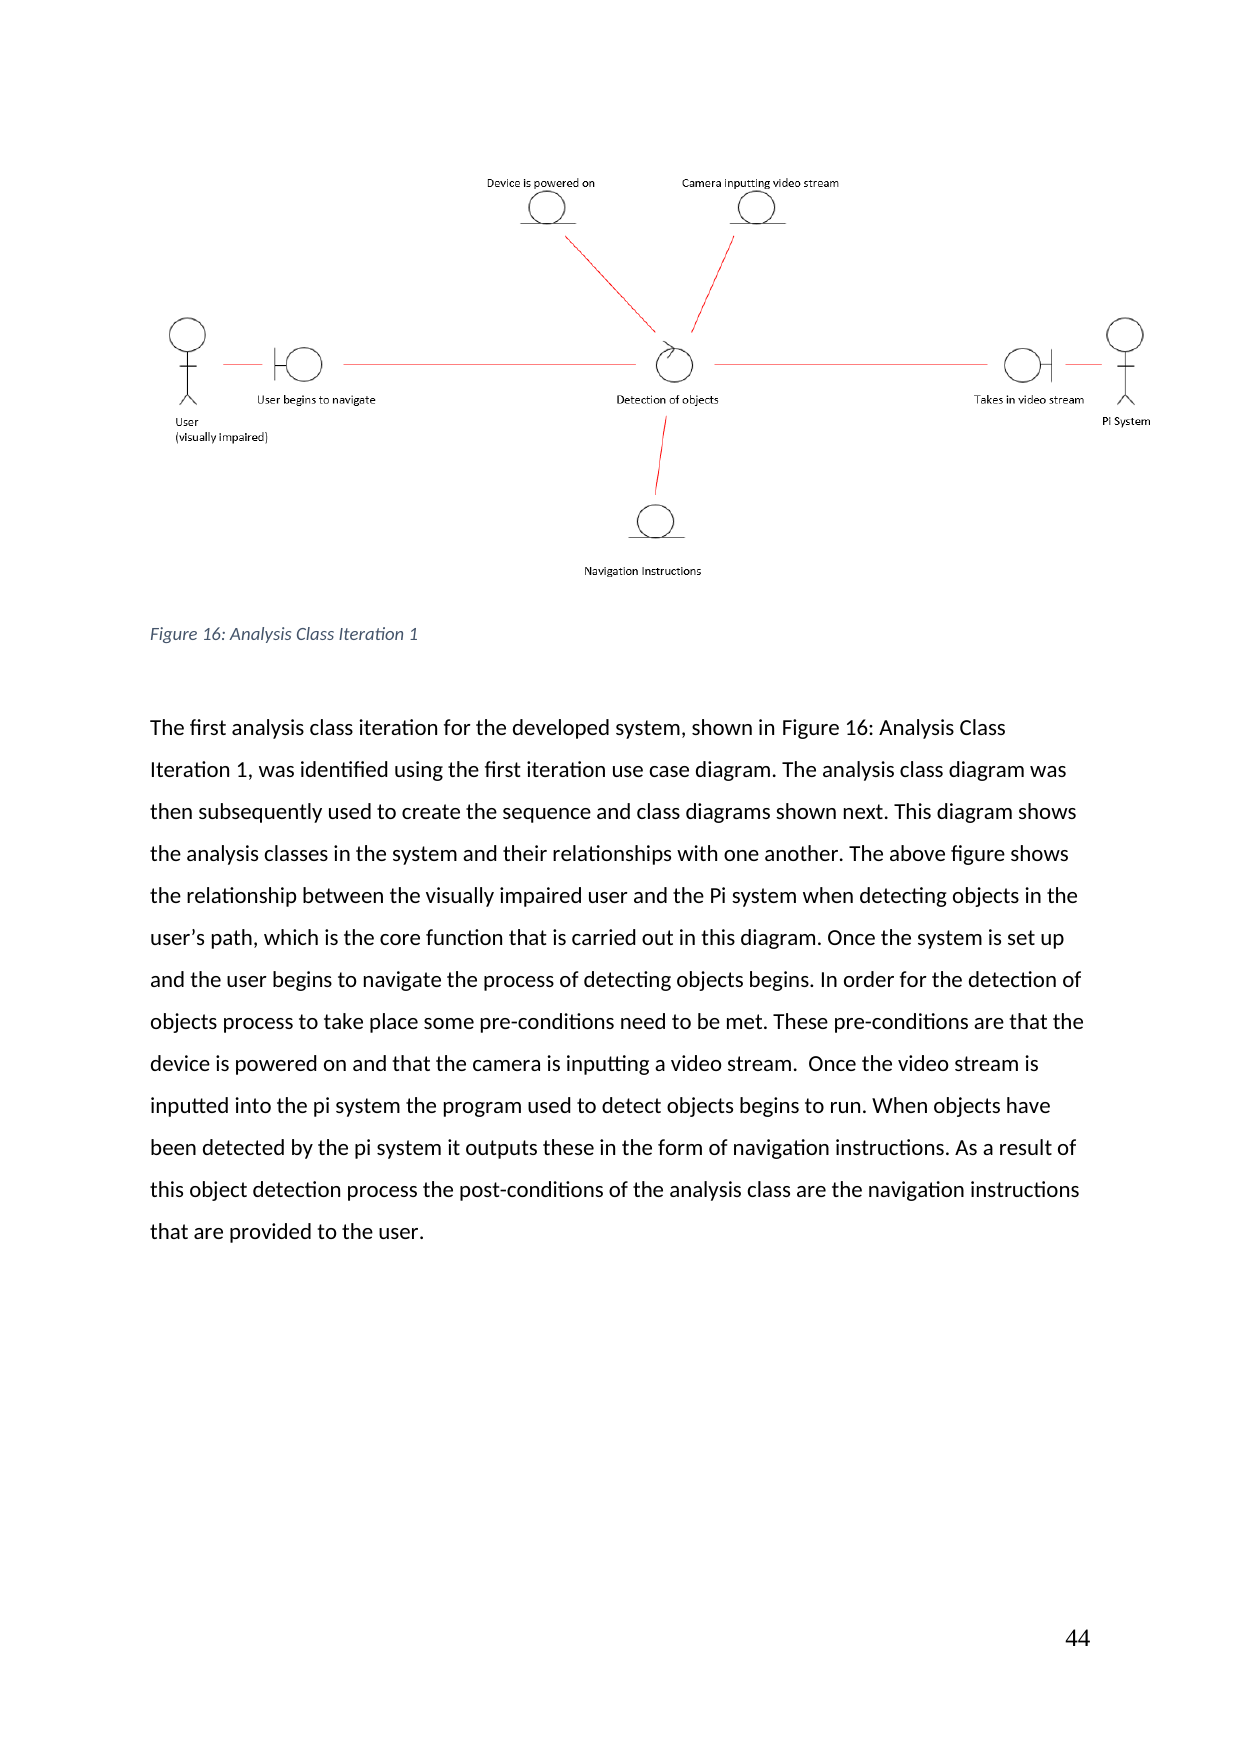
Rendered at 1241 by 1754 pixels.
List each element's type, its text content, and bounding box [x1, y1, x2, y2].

picture [150, 150, 1172, 592]
text The first analysis class iteration for the developed system, shown in Figure 16, was identified using the first iteration use case diagram. The analysis class diagram was then subsequently used to create the sequence and class diagrams shown next. This diagram shows the analysis classes in the system and their relationships with one another. The above figure shows the relationship between the visually impaired user and the Pi system when detecting objects in the user’s path, which is the core function that is carried out in this diagram. Once the system is set up and the user begins to navigate the process of detecting objects begins. In order for the detection of objects process to take place some pre-conditions need to be met. These pre-conditions are that the device is powered on and that the camera is inputting a video stream. Once the video stream is inputted into the pi system the program used to detect objects begins to run. When objects have been detected by the pi system it outputs these in the form of navigation instructions. As a result of this object detection process the post-conditions of the analysis class are the navigation instructions that are provided to the user. [150, 713, 1090, 1245]
